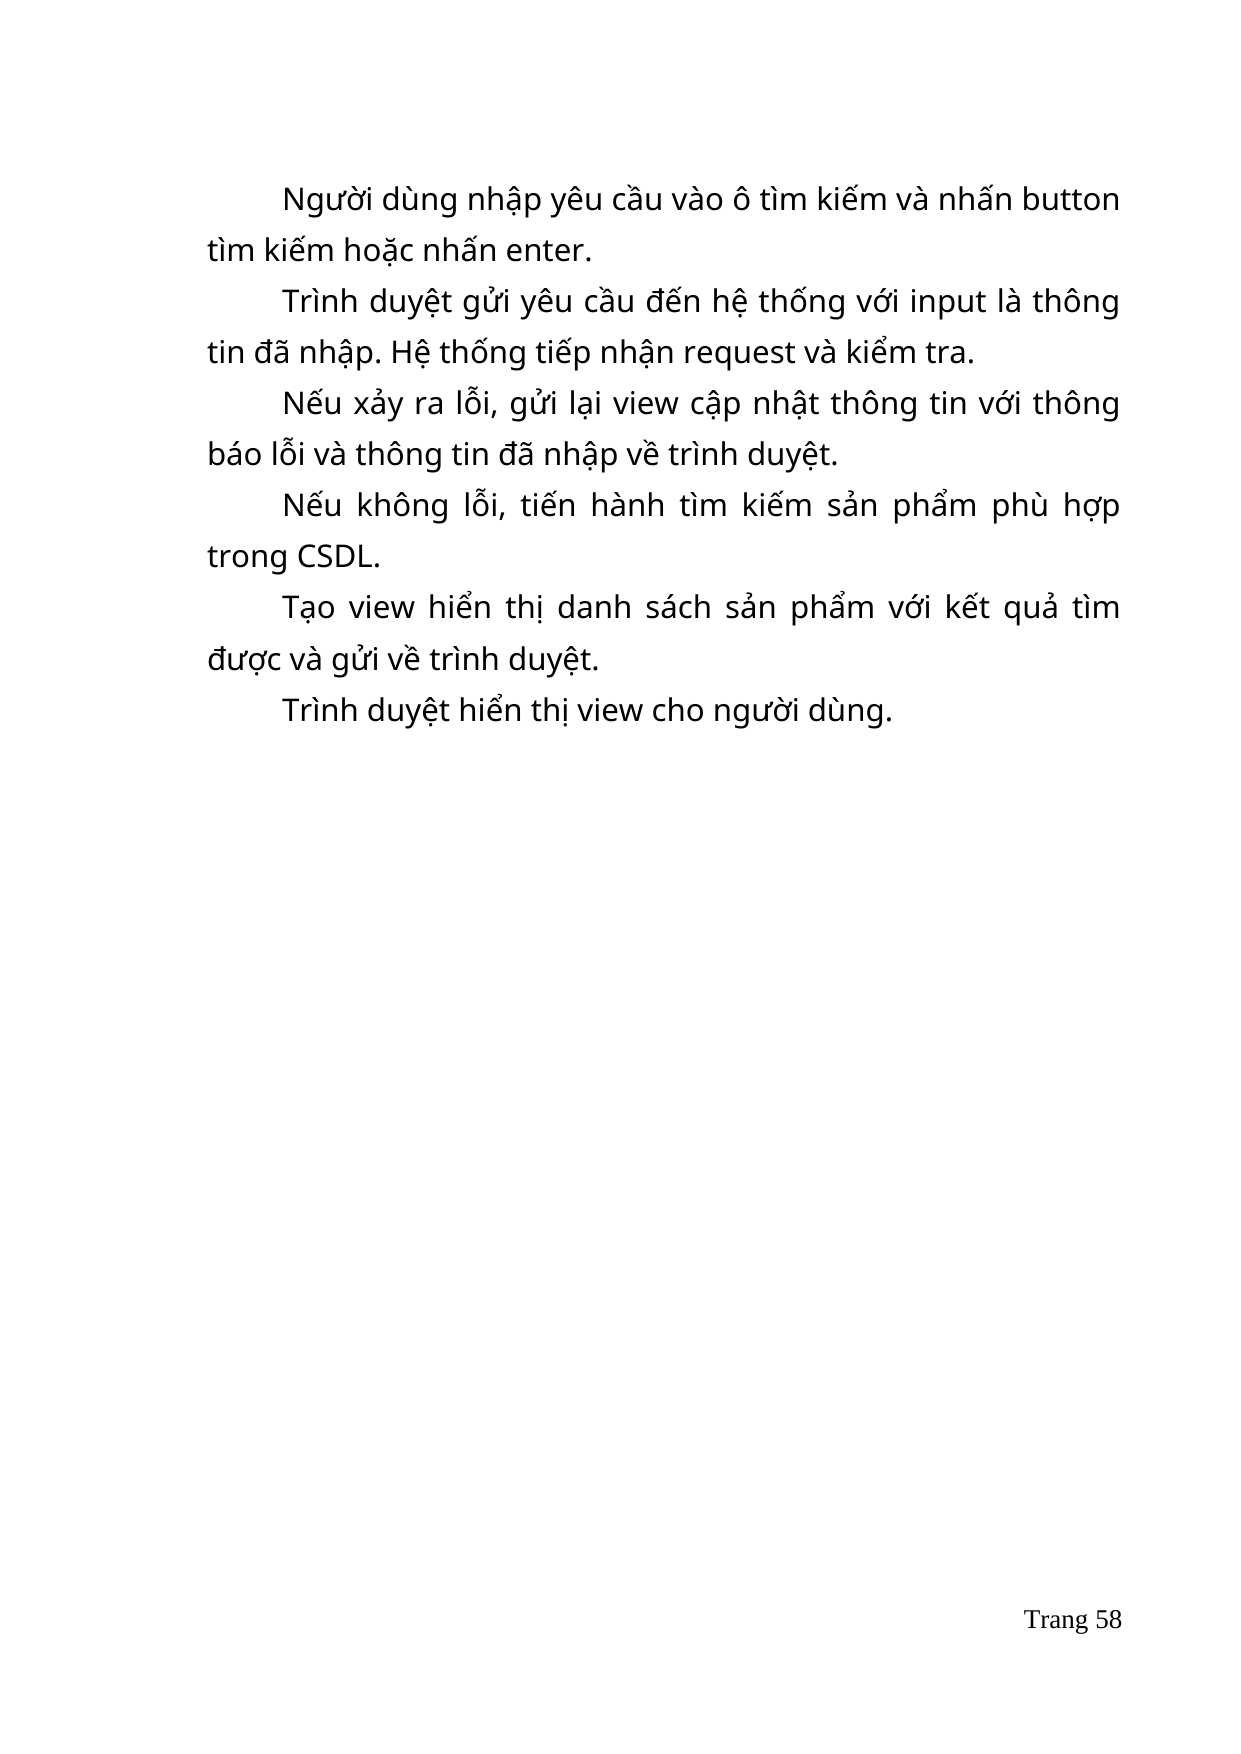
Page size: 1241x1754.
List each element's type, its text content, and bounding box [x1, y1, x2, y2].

text Nếu xảy ra lỗi, gửi lại view cập nhật thông tin với thông báo lỗi và thông tin đã nhập về trình duyệt. [207, 381, 1122, 475]
text Trình duyệt gửi yêu cầu đến hệ thống với input là thông tin đã nhập. Hệ thống tiếp nhận request và kiểm tra. [207, 279, 1122, 373]
text Tạo view hiển thị danh sách sản phẩm với kết quả tìm được và gửi về trình duyệt. [207, 586, 1122, 679]
text Nếu không lỗi, tiến hành tìm kiếm sản phẩm phù hợp trong CSDL. [207, 483, 1122, 577]
text Trình duyệt hiển thị view cho người dùng. [207, 688, 1122, 730]
text Người dùng nhập yêu cầu vào ô tìm kiếm và nhấn button tìm kiếm hoặc nhấn enter. [207, 177, 1122, 271]
